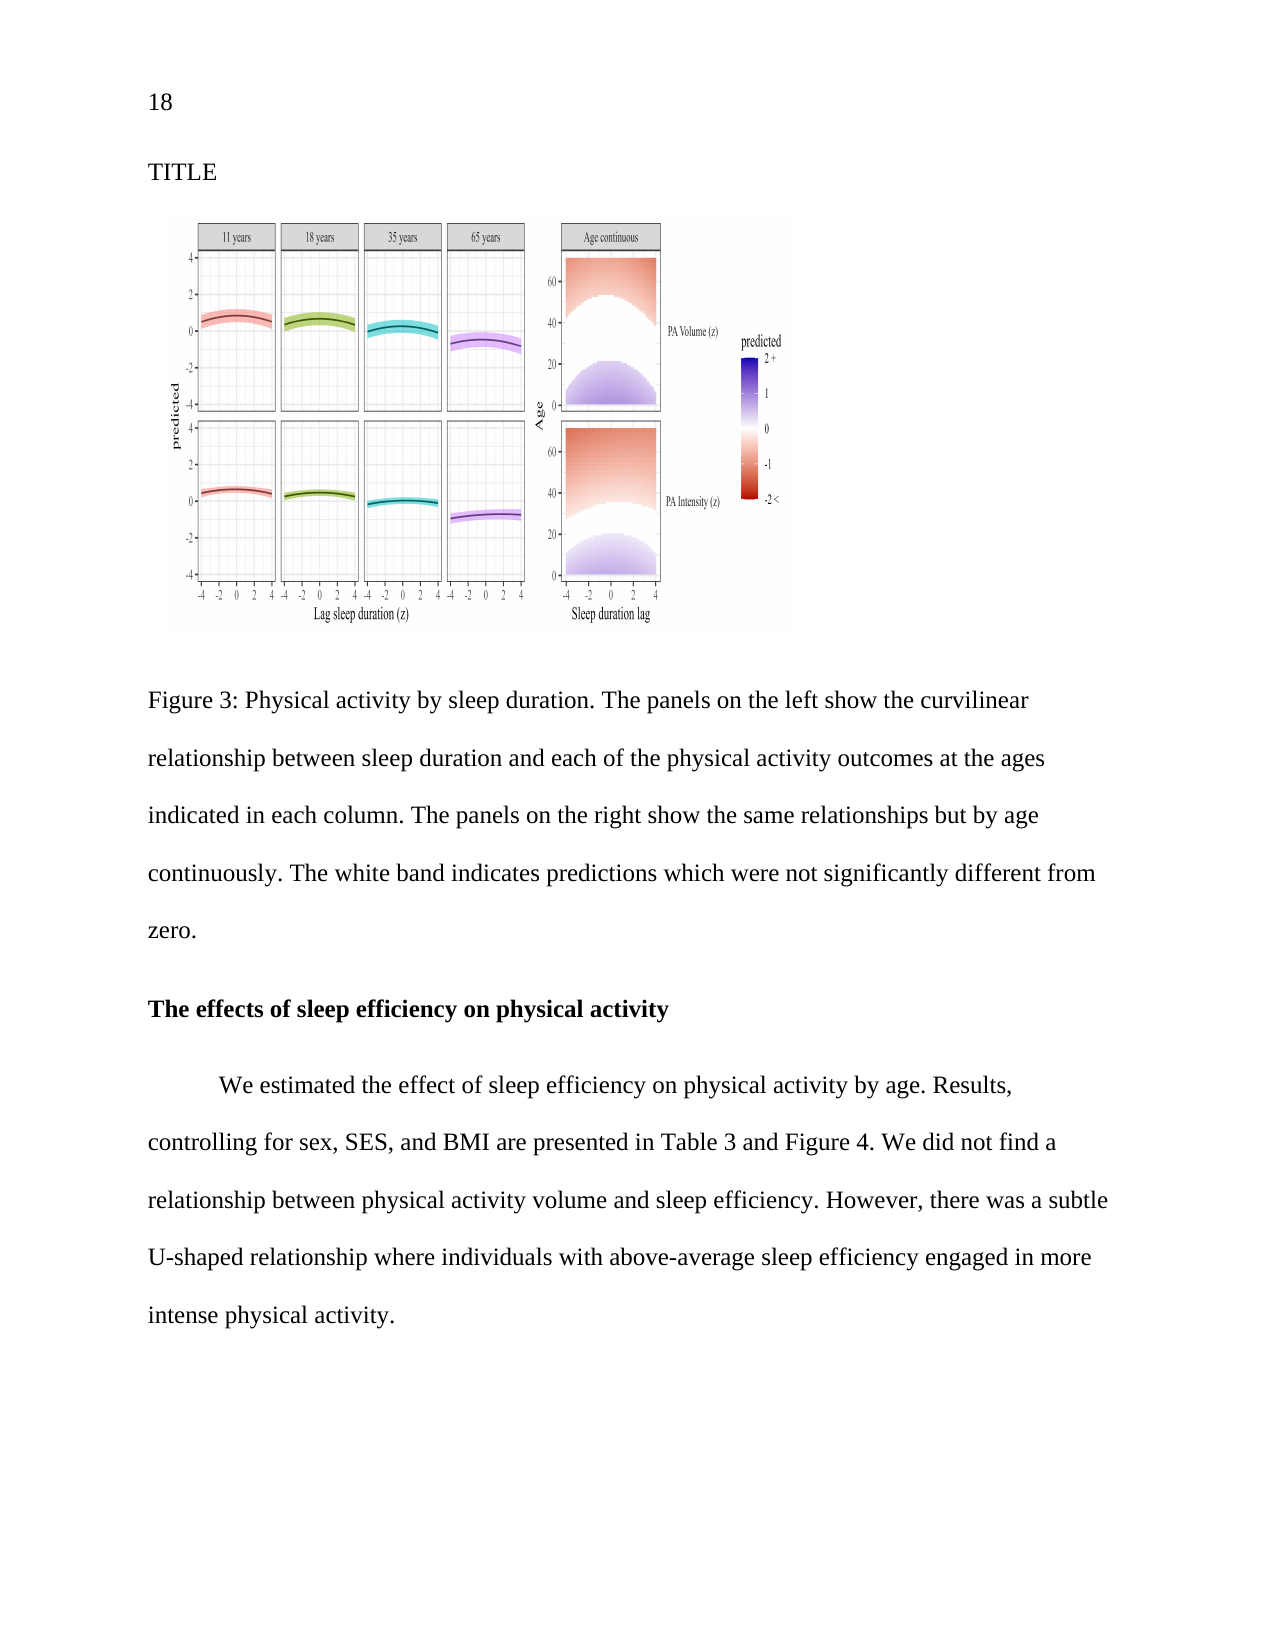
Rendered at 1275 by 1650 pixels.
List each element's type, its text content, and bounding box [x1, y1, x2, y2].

subtitle The effects of sleep efficiency on physical activity [148, 994, 1127, 1022]
text Figure 3: Physical activity by sleep duration. The panels on the left show the curvilinear relationship between sleep duration and each of the physical activity outcomes at the ages indicated in each column. The panels on the right show the same relationships but by age continuously. The white band indicates predictions which were not significantly different from zero. [148, 685, 1127, 944]
text We estimated the effect of sleep efficiency on physical activity by age. Results, controlling for sex, SES, and BMI are presented in Table 3 and Figure 4. We did not find a relationship between physical activity volume and sleep efficiency. However, there was a subtle U-shaped relationship where individuals with above-average sleep efficiency engaged in more intense physical activity. [148, 1070, 1127, 1329]
picture [166, 215, 792, 632]
